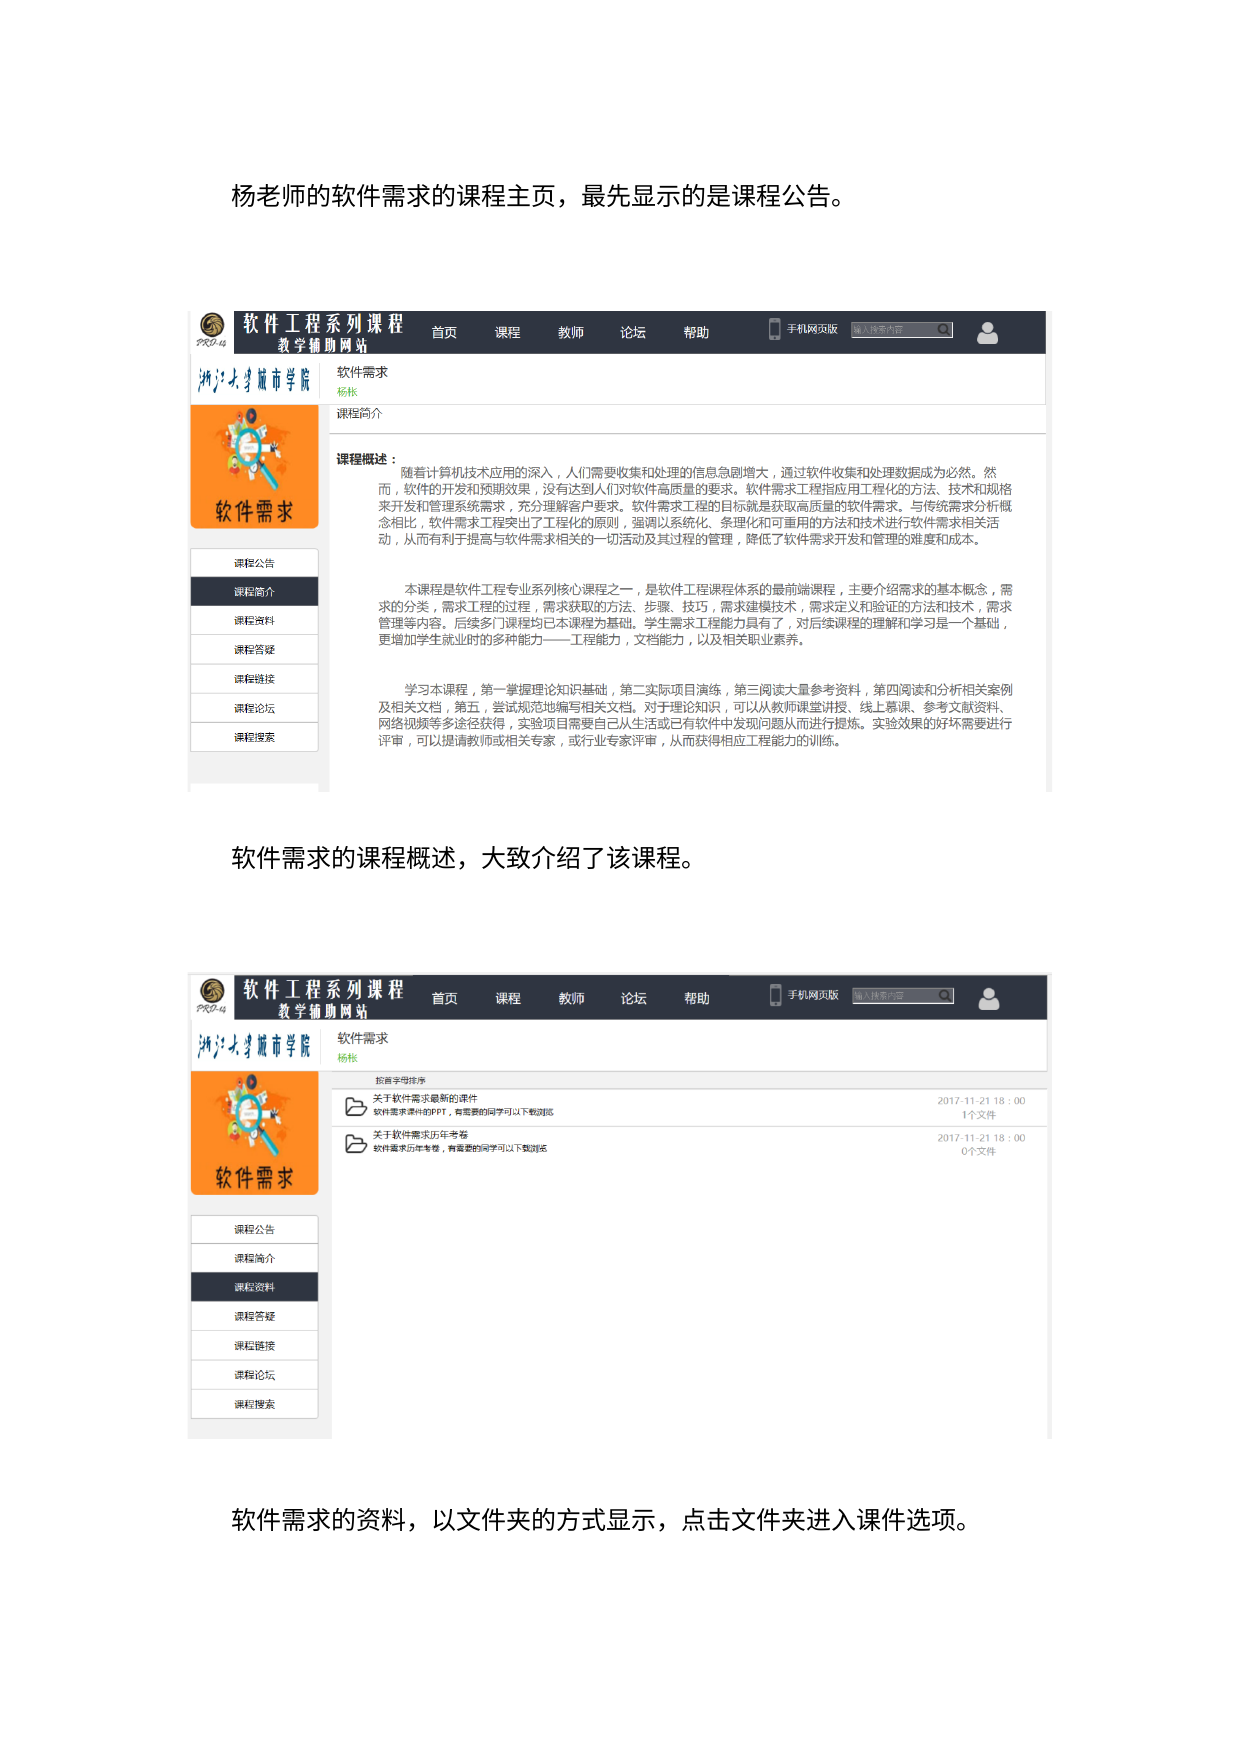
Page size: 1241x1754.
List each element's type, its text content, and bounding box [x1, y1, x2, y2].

picture [187, 311, 1053, 792]
text 软件需求的课程概述，大致介绍了该课程。 [187, 824, 1053, 889]
picture [187, 972, 1052, 1439]
text 软件需求的资料，以文件夹的方式显示，点击文件夹进入课件选项。 [187, 1486, 1053, 1551]
text 杨老师的软件需求的课程主页，最先显示的是课程公告。 [187, 162, 1053, 227]
